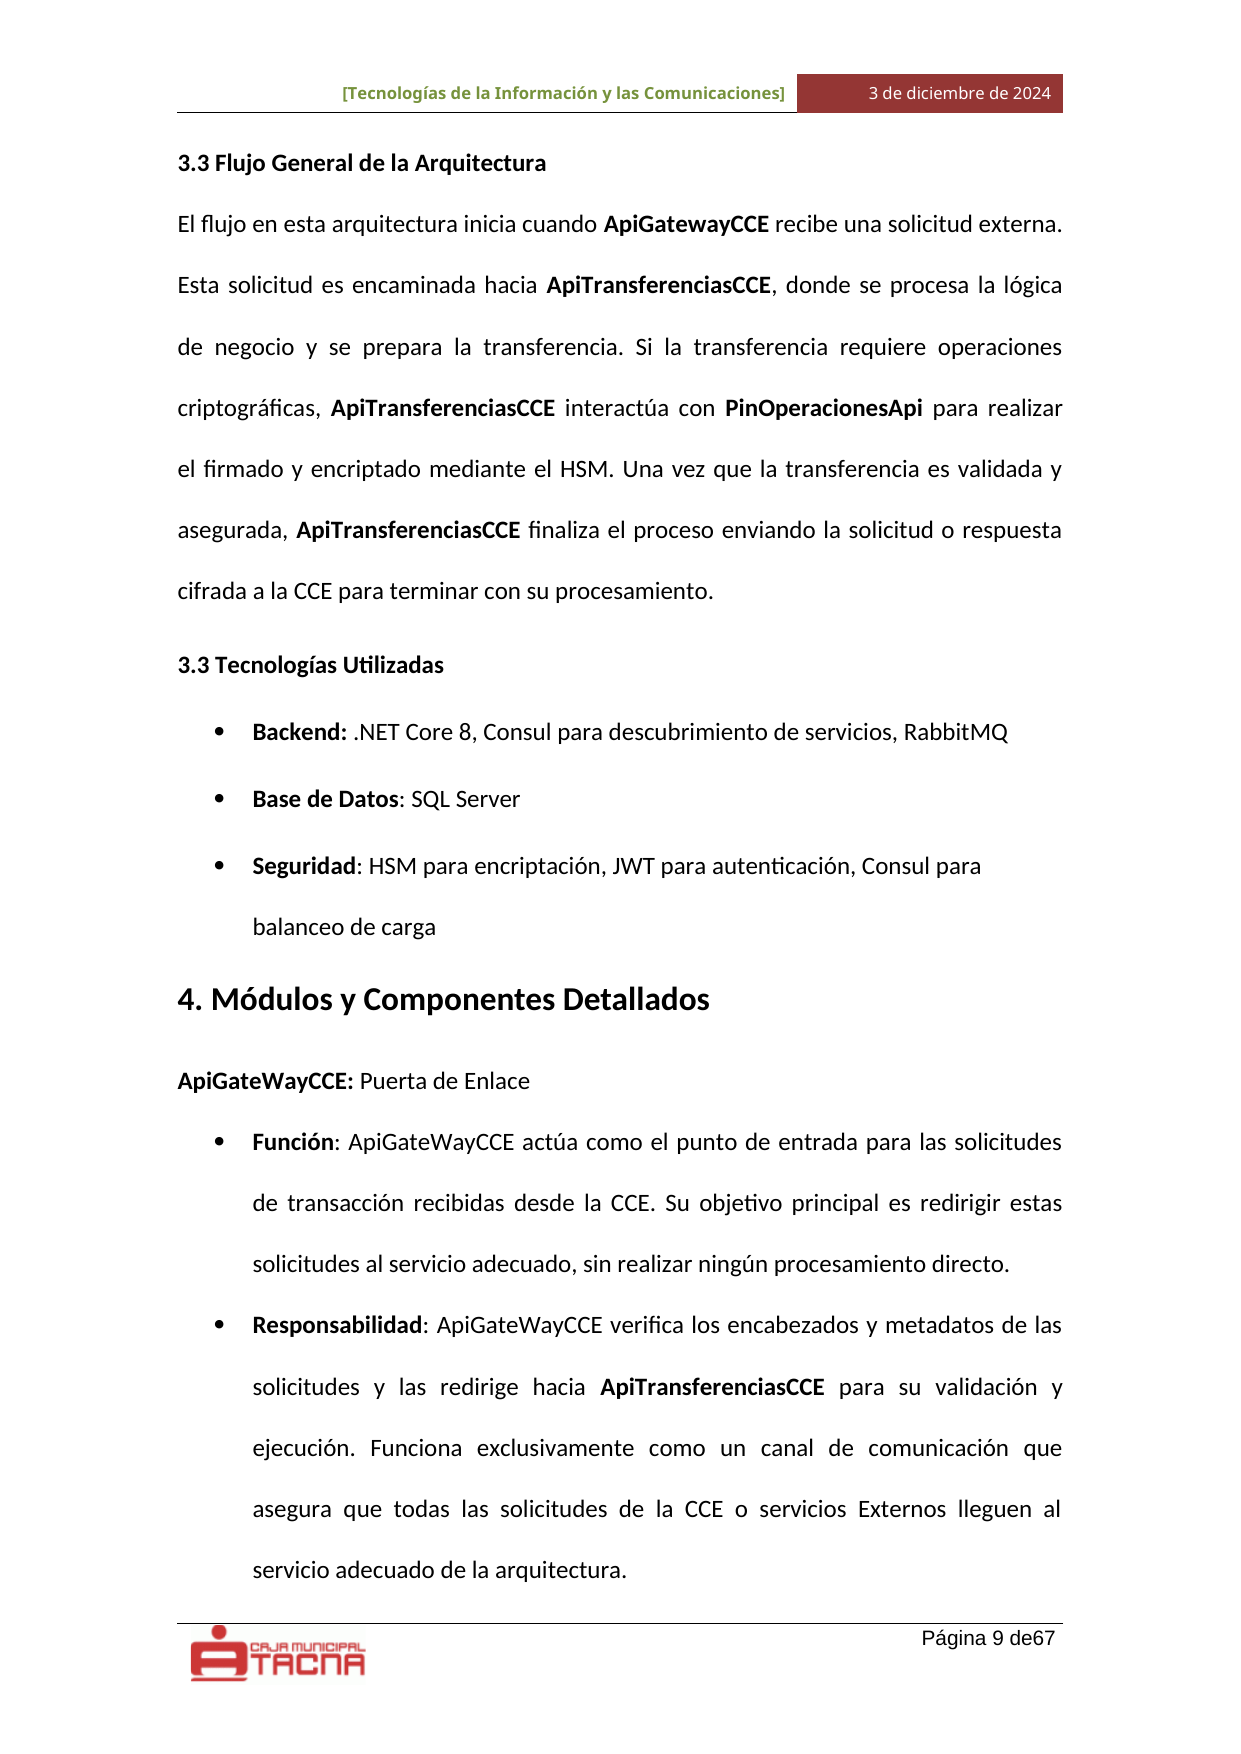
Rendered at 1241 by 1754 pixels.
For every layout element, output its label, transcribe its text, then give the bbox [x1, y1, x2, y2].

list Seguridad: HSM para encriptación, JWT para autenticación, Consul para balanceo de carga [215, 850, 1063, 942]
list Backend: .NET Core 8, Consul para descubrimiento de servicios, RabbitMQ [215, 716, 1063, 747]
picture [190, 1625, 366, 1685]
list Función: ApiGateWayCCE actúa como el punto de entrada para las solicitudes de transacción recibidas desde la CCE. Su objetivo principal es redirigir estas solicitudes al servicio adecuado, sin realizar ningún procesamiento directo. [215, 1126, 1063, 1279]
subtitle 4. Módulos y Componentes Detallados [177, 978, 1063, 1019]
list Responsabilidad: ApiGateWayCCE verifica los encabezados y metadatos de las solicitudes y las redirige hacia ApiTransferenciasCCE para su validación y ejecución. Funciona exclusivamente como un canal de comunicación que asegura que todas las solicitudes de la CCE o servicios Externos lleguen al servicio adecuado de la arquitectura. [215, 1309, 1063, 1584]
list Base de Datos: SQL Server [215, 783, 1063, 813]
text 3.3 Tecnologías Utilizadas [177, 649, 1063, 679]
subtitle 3.3 Flujo General de la Arquitectura [177, 148, 1063, 178]
text ApiGateWayCCE: Puerta de Enlace [177, 1065, 1063, 1096]
text El flujo en esta arquitectura inicia cuando ApiGatewayCCE recibe una solicitud externa. Esta solicitud es encaminada hacia ApiTransferenciasCCE, donde se procesa la lógica de negocio y se prepara la transferencia. Si la transferencia requiere operaciones criptográficas, ApiTransferenciasCCE interactúa con PinOperacionesApi para realizar el firmado y encriptado mediante el HSM. Una vez que la transferencia es validada y asegurada, ApiTransferenciasCCE finaliza el proceso enviando la solicitud o respuesta cifrada a la CCE para terminar con su procesamiento. [177, 209, 1063, 605]
